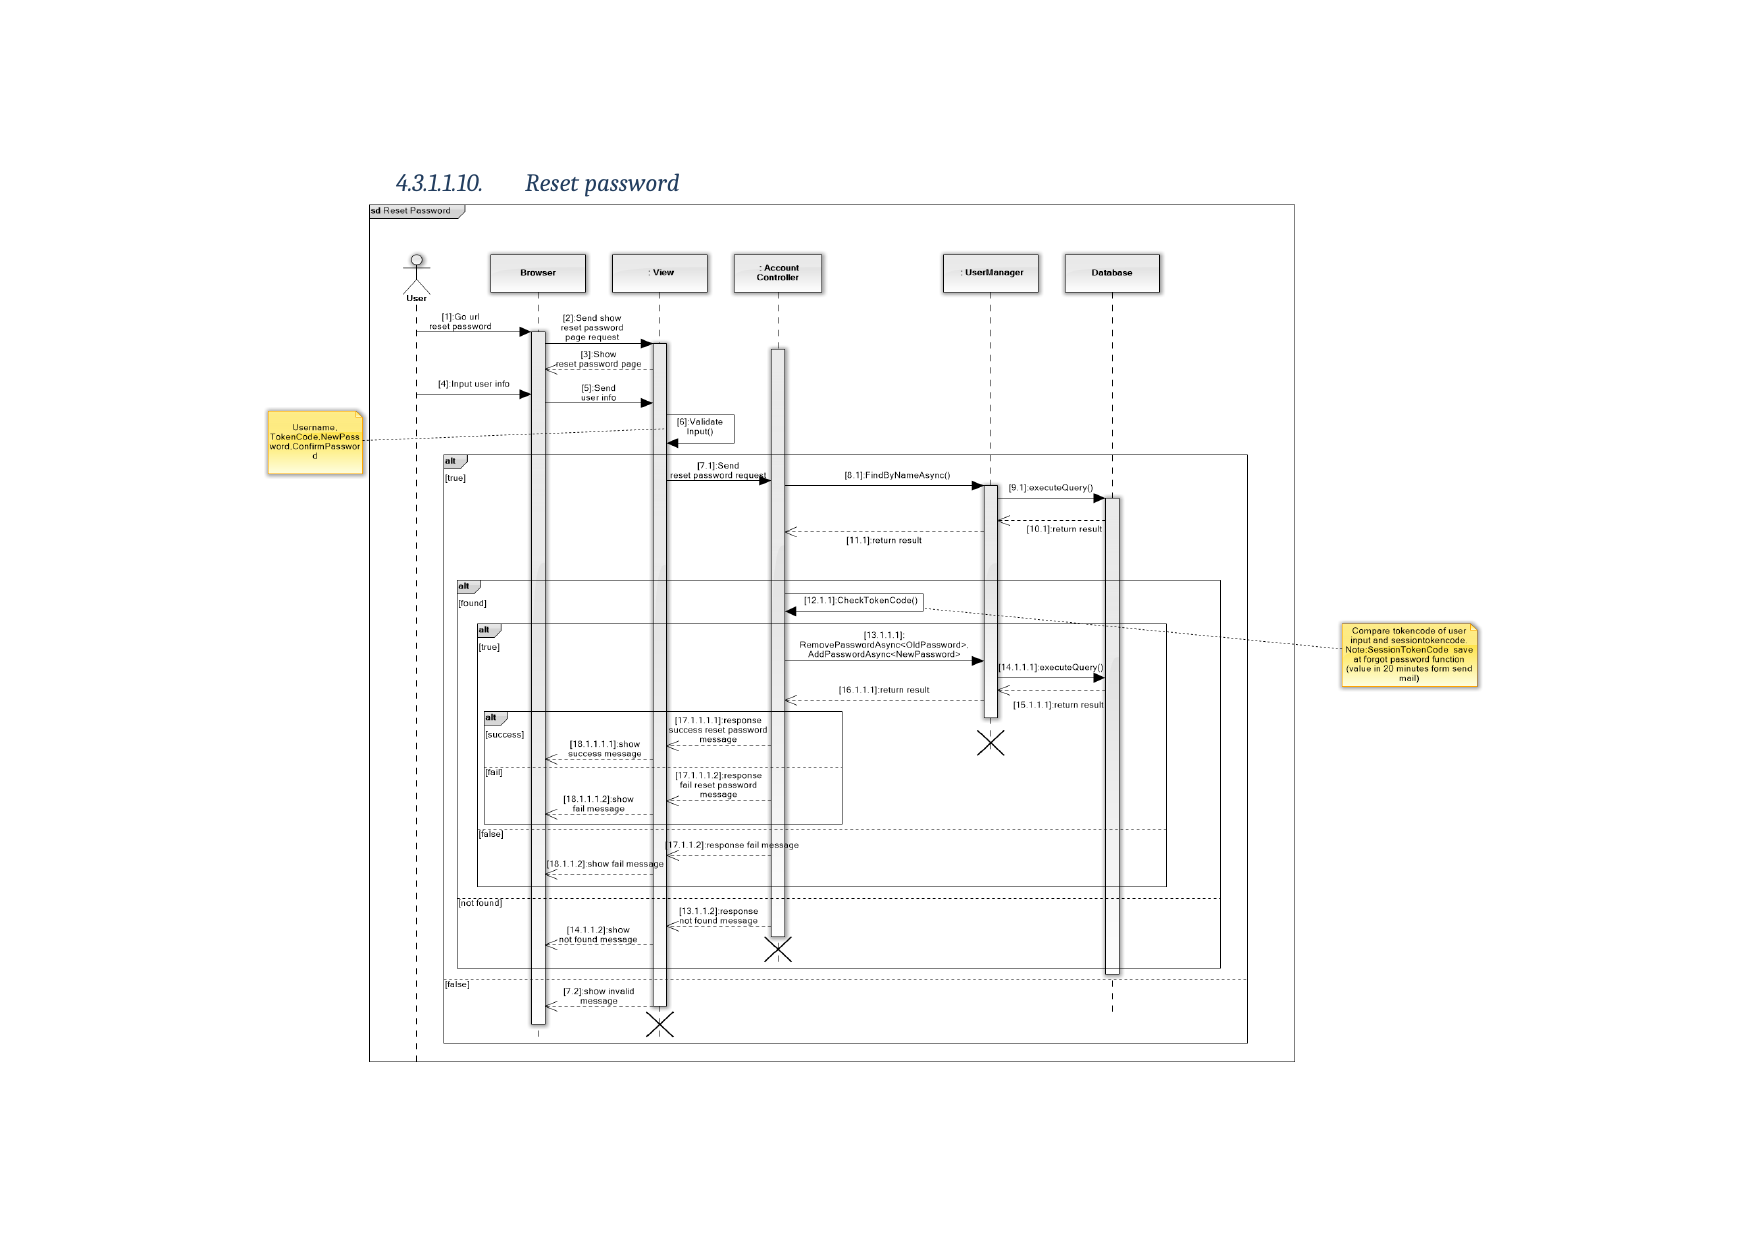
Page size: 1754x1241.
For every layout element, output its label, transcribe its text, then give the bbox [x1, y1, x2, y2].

picture [262, 200, 1494, 1075]
list Reset password [396, 169, 1512, 198]
